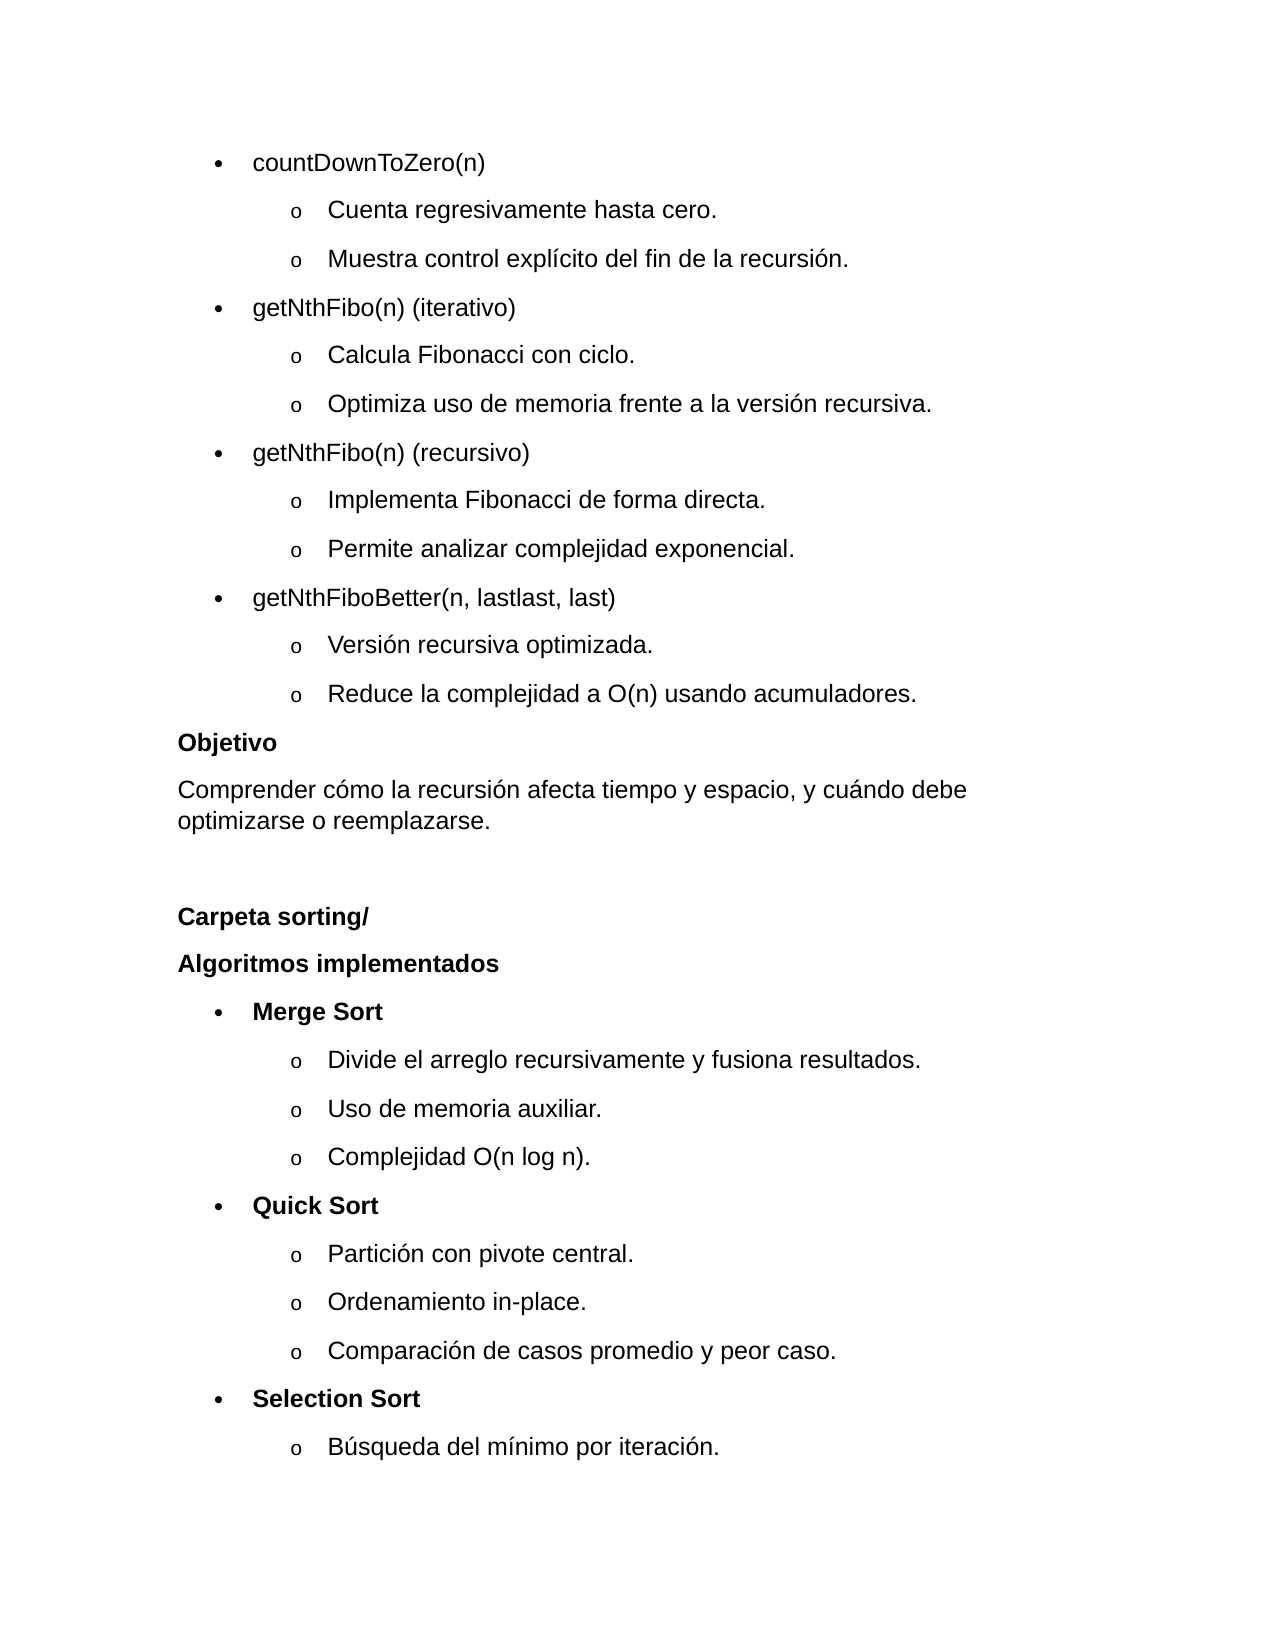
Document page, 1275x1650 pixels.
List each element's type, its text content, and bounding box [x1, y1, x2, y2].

list Selection Sort [215, 1384, 1098, 1413]
list getNthFiboBetter(n, lastlast, last) [215, 583, 1098, 611]
list getNthFibo(n) (recursivo) [215, 438, 1098, 466]
text Algoritmos implementados [177, 949, 1098, 978]
list Quick Sort [215, 1191, 1098, 1219]
list Reduce la complejidad a O(n) usando acumuladores. [290, 679, 1098, 709]
list Merge Sort [215, 997, 1098, 1026]
list countDownToZero(n) [215, 148, 1098, 176]
list Búsqueda del mínimo por iteración. [290, 1432, 1098, 1462]
list Muestra control explícito del fin de la recursión. [290, 244, 1098, 274]
text Comprender cómo la recursión afecta tiempo y espacio, y cuándo debe optimizarse o reemplazarse. [177, 775, 1098, 835]
text Objetivo [177, 728, 1098, 756]
text Carpeta sorting/ [177, 902, 1098, 931]
list Cuenta regresivamente hasta cero. [290, 195, 1098, 225]
list Permite analizar complejidad exponencial. [290, 534, 1098, 564]
list getNthFibo(n) (iterativo) [215, 293, 1098, 321]
list Complejidad O(n log n). [290, 1142, 1098, 1172]
list Calcula Fibonacci con ciclo. [290, 340, 1098, 370]
list Uso de memoria auxiliar. [290, 1093, 1098, 1123]
list Implementa Fibonacci de forma directa. [290, 485, 1098, 515]
list Comparación de casos promedio y peor caso. [290, 1336, 1098, 1366]
list Versión recursiva optimizada. [290, 630, 1098, 660]
list Divide el arreglo recursivamente y fusiona resultados. [290, 1045, 1098, 1074]
list Optimiza uso de memoria frente a la versión recursiva. [290, 389, 1098, 419]
list Partición con pivote central. [290, 1238, 1098, 1268]
list Ordenamiento in-place. [290, 1287, 1098, 1317]
